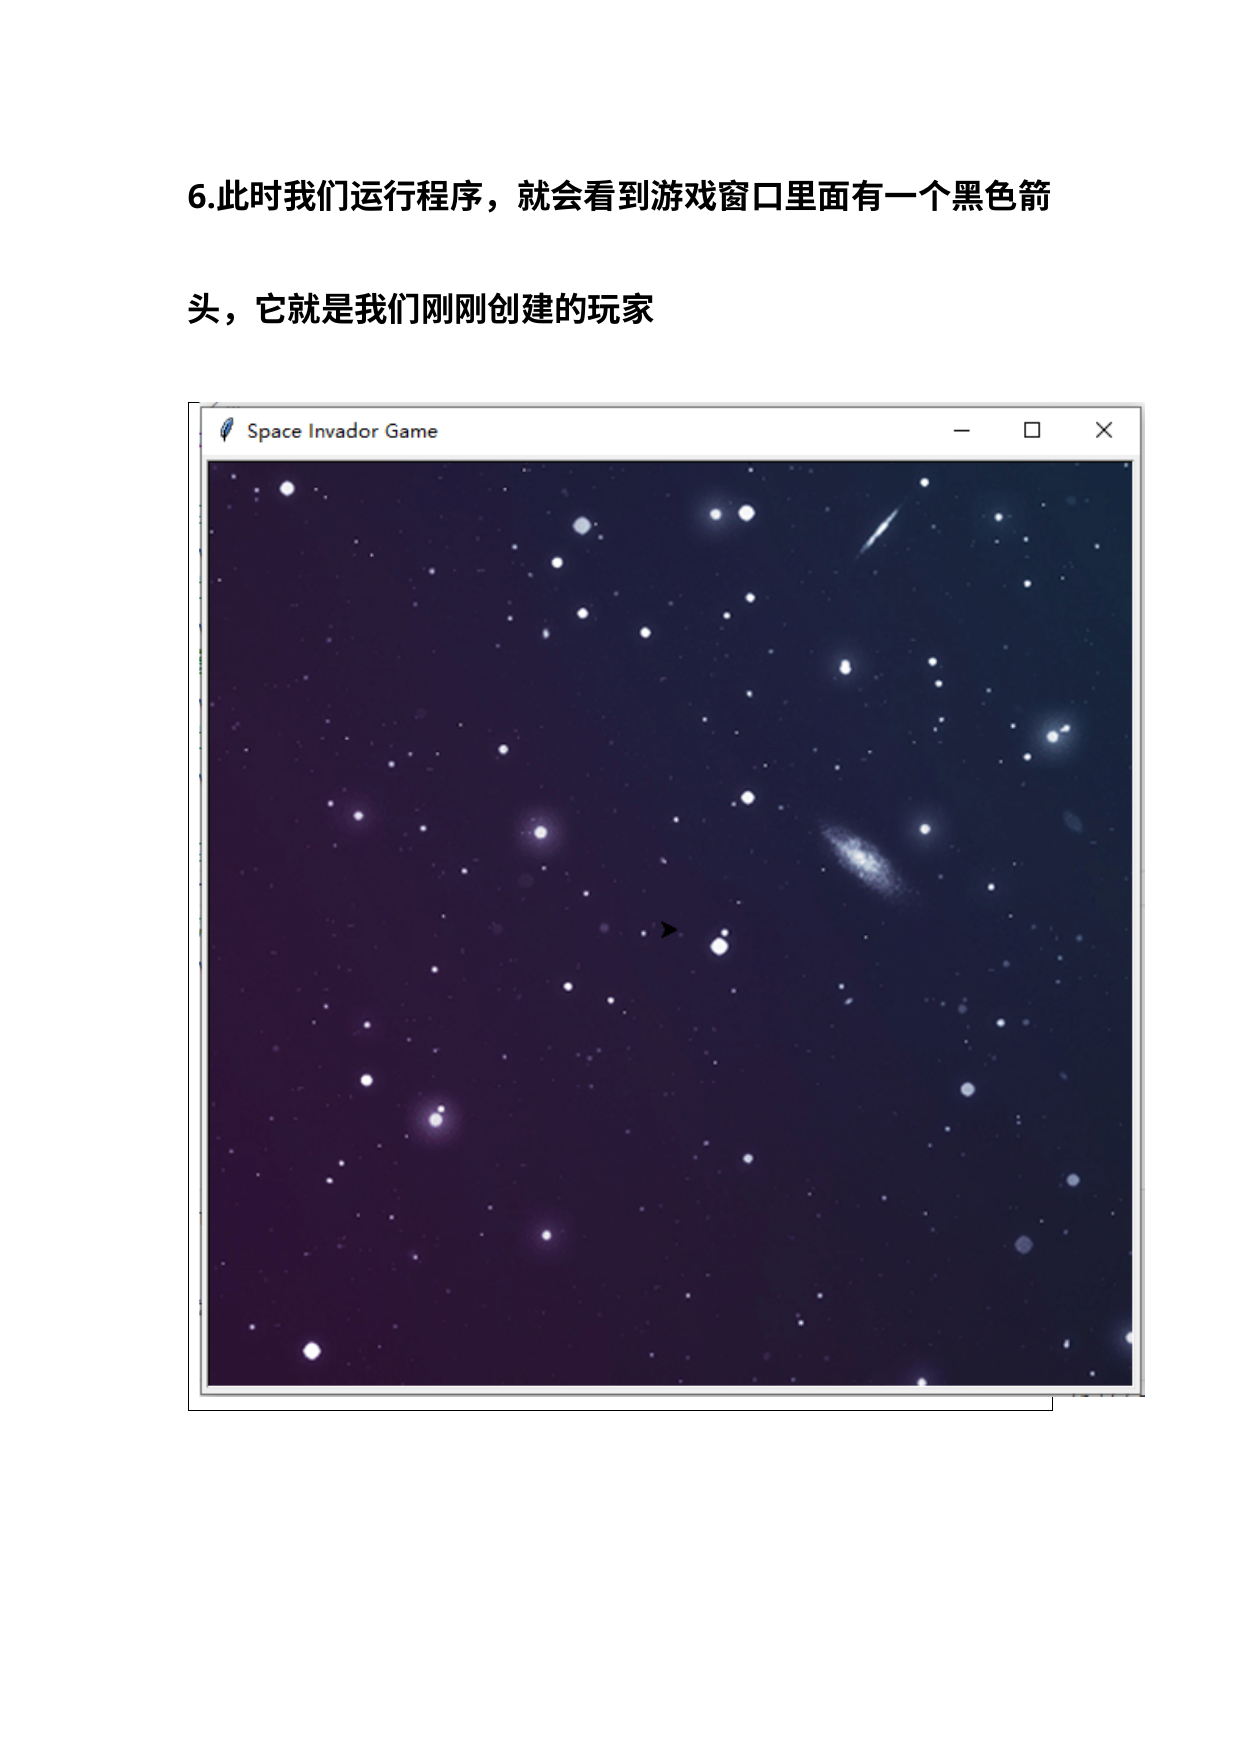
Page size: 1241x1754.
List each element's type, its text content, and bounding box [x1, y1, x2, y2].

picture [199, 402, 1145, 1397]
table_header [189, 403, 1052, 1410]
subtitle 6.此时我们运行程序，就会看到游戏窗口里面有一个黑色箭头，它就是我们刚刚创建的玩家 [187, 162, 1053, 339]
